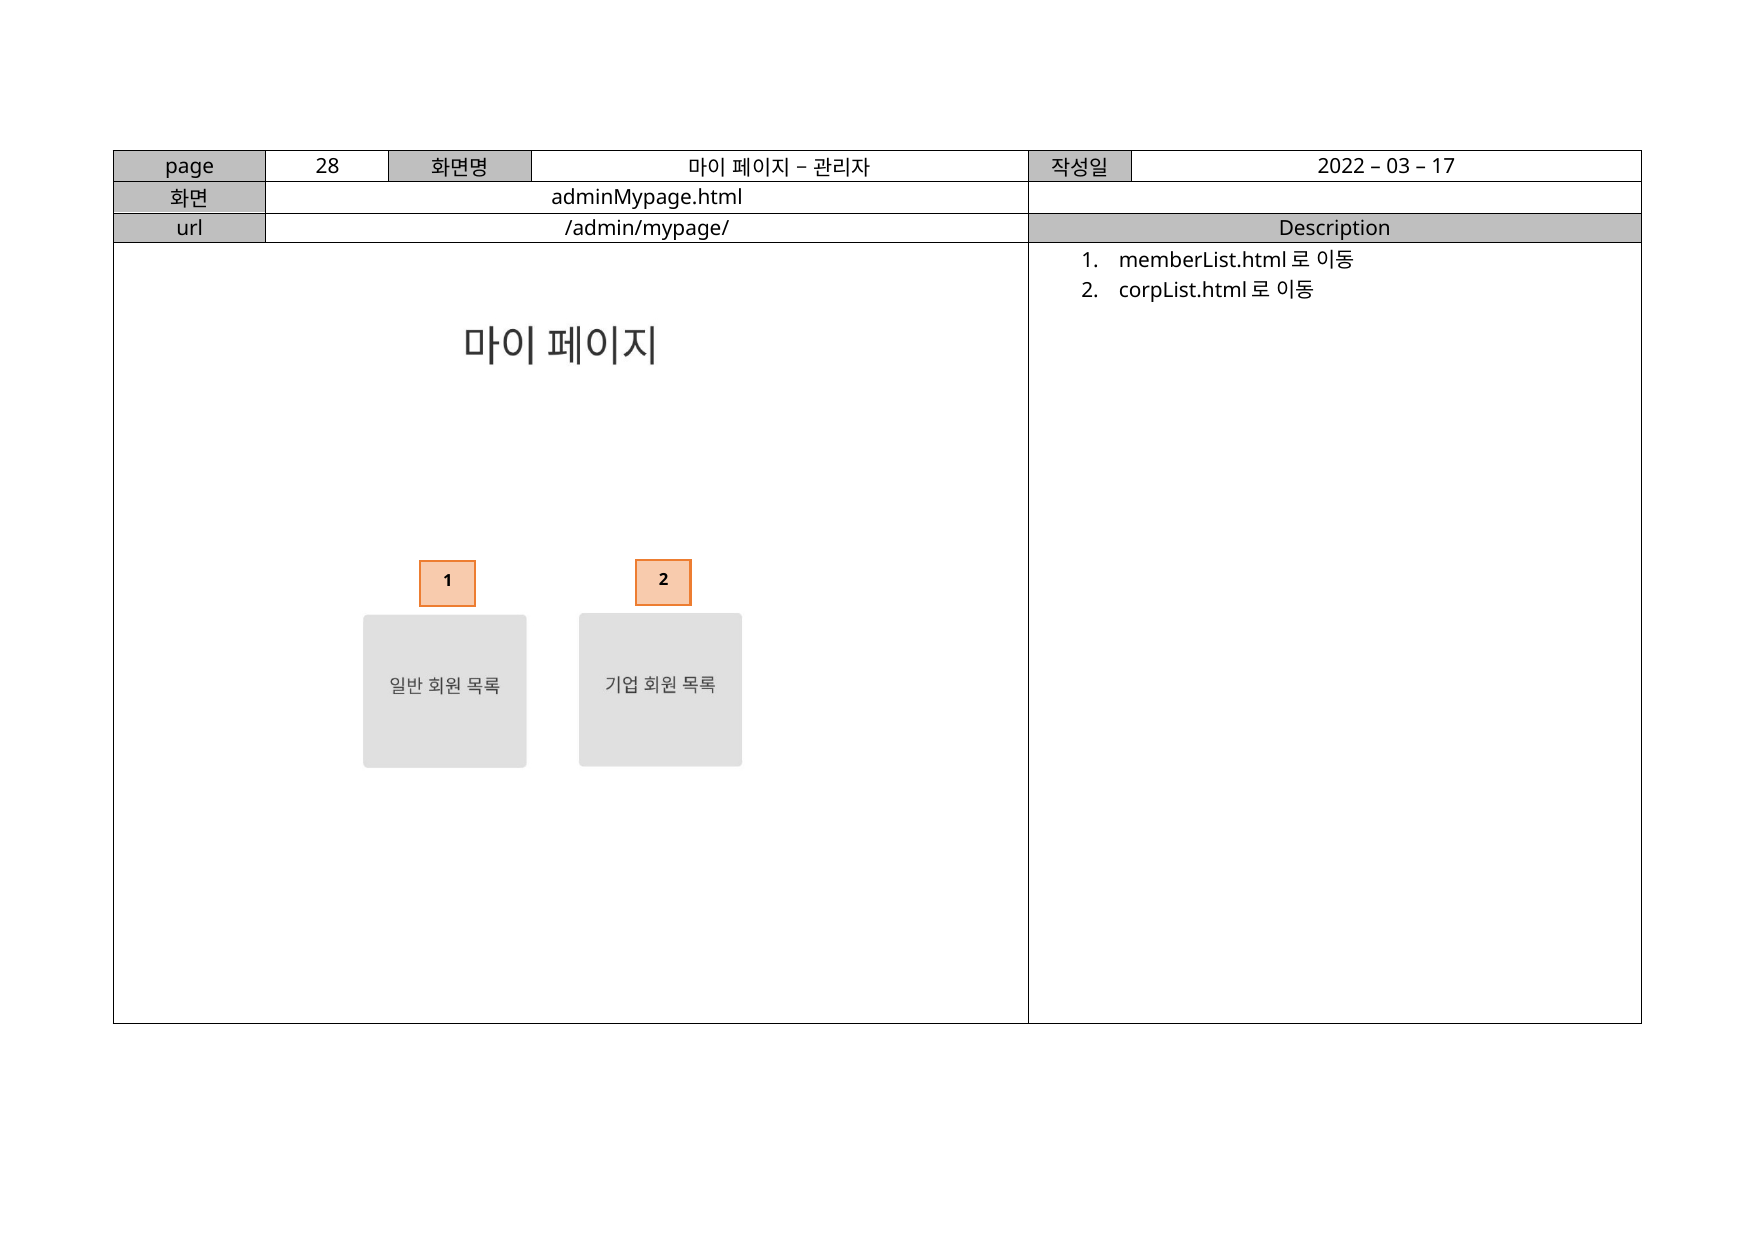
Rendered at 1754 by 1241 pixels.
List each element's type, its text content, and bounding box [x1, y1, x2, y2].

table_header 마이 페이지 – 관리자 [532, 151, 1028, 181]
table_cell /admin/mypage/ [266, 214, 1028, 242]
table_header 작성일 [1029, 151, 1131, 181]
picture [124, 243, 1016, 1021]
table_cell [1029, 182, 1641, 212]
table_cell [114, 243, 1028, 1023]
table_header 화면명 [389, 151, 531, 181]
table_cell url [114, 214, 265, 242]
table_cell 화면 [114, 182, 265, 212]
table_cell adminMypage.html [266, 182, 1028, 212]
table_header 28 [266, 151, 388, 181]
table_header page [114, 151, 265, 181]
table_cell memberList.html로 이동 corpList.html로 이동 [1029, 243, 1641, 1023]
table_header 2022 – 03 – 17 [1132, 151, 1641, 181]
table_cell Description [1029, 214, 1641, 242]
